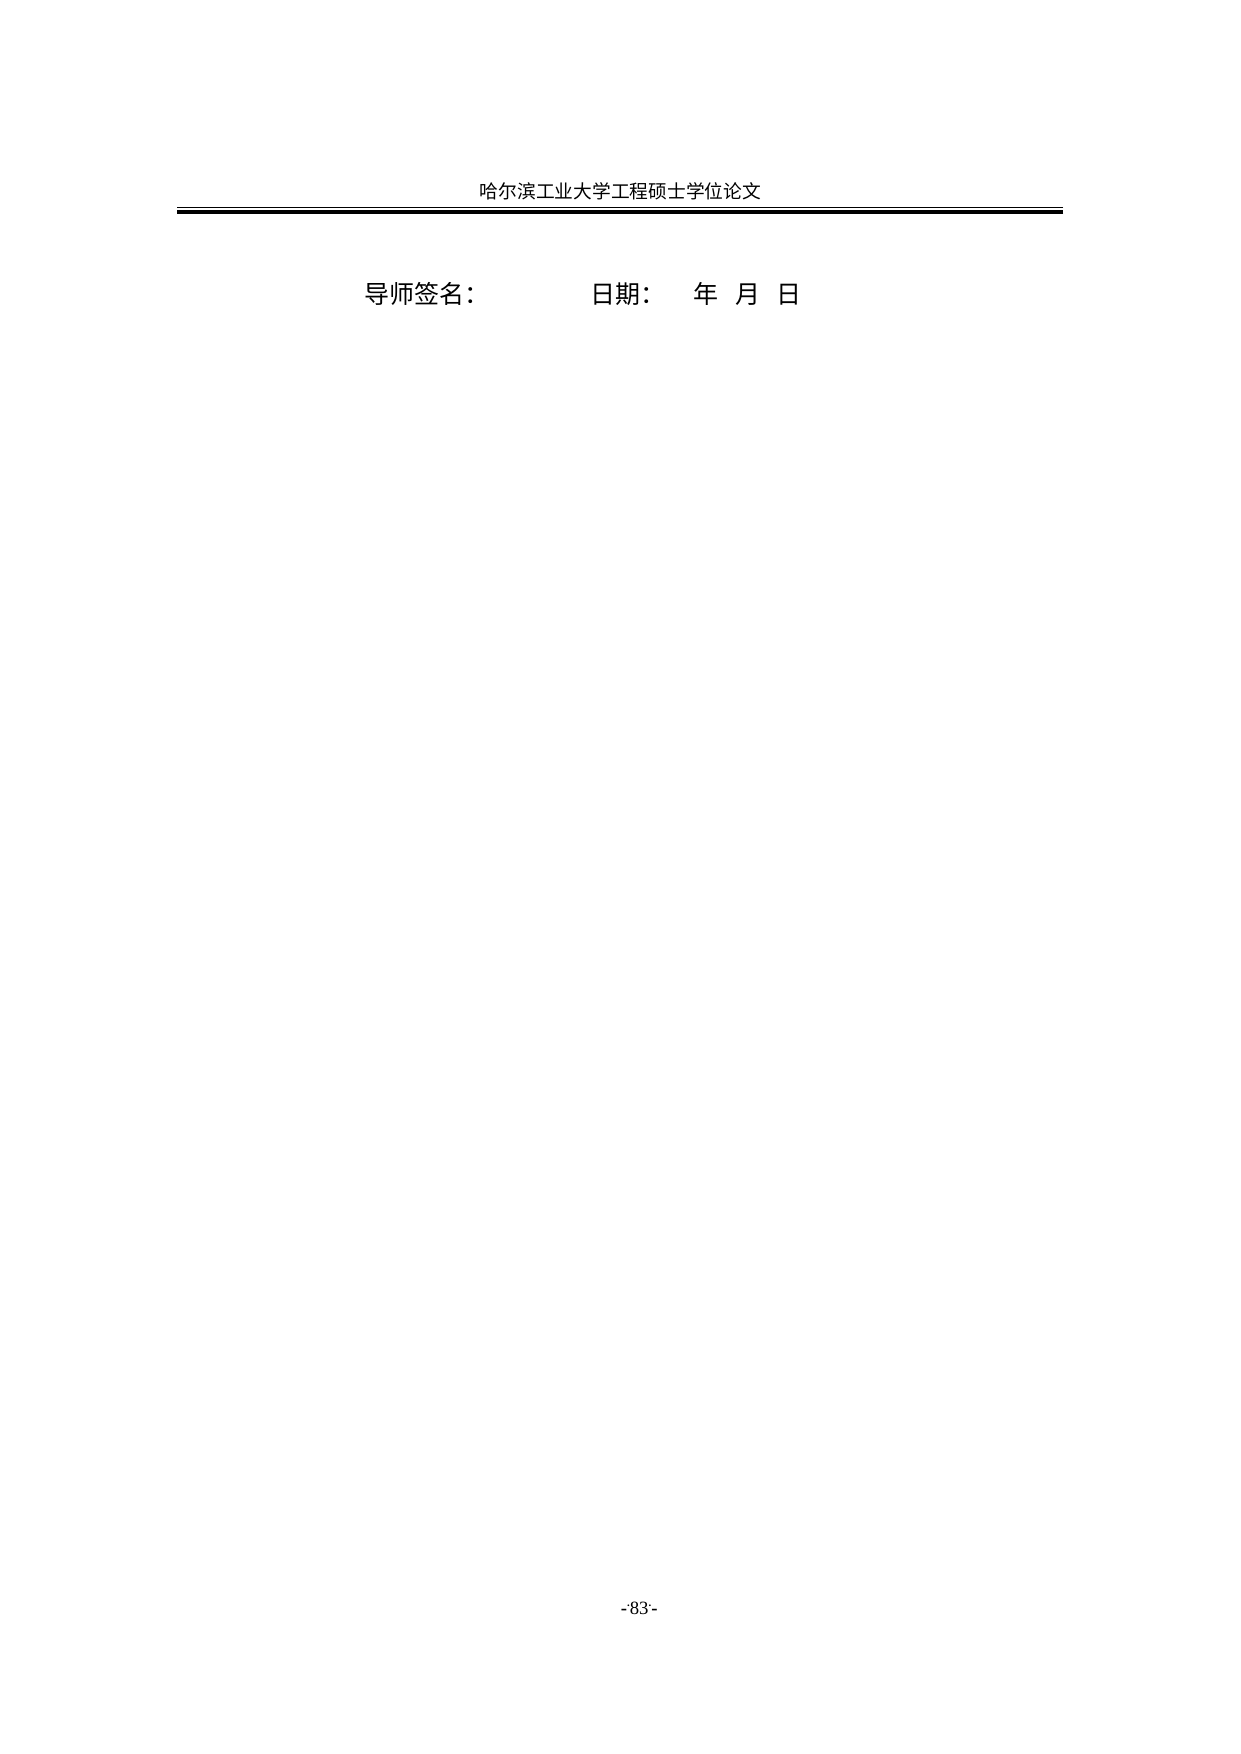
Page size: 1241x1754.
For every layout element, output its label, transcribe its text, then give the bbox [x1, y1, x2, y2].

text 导师签名： 日期： 年 月 日 [177, 274, 1063, 311]
